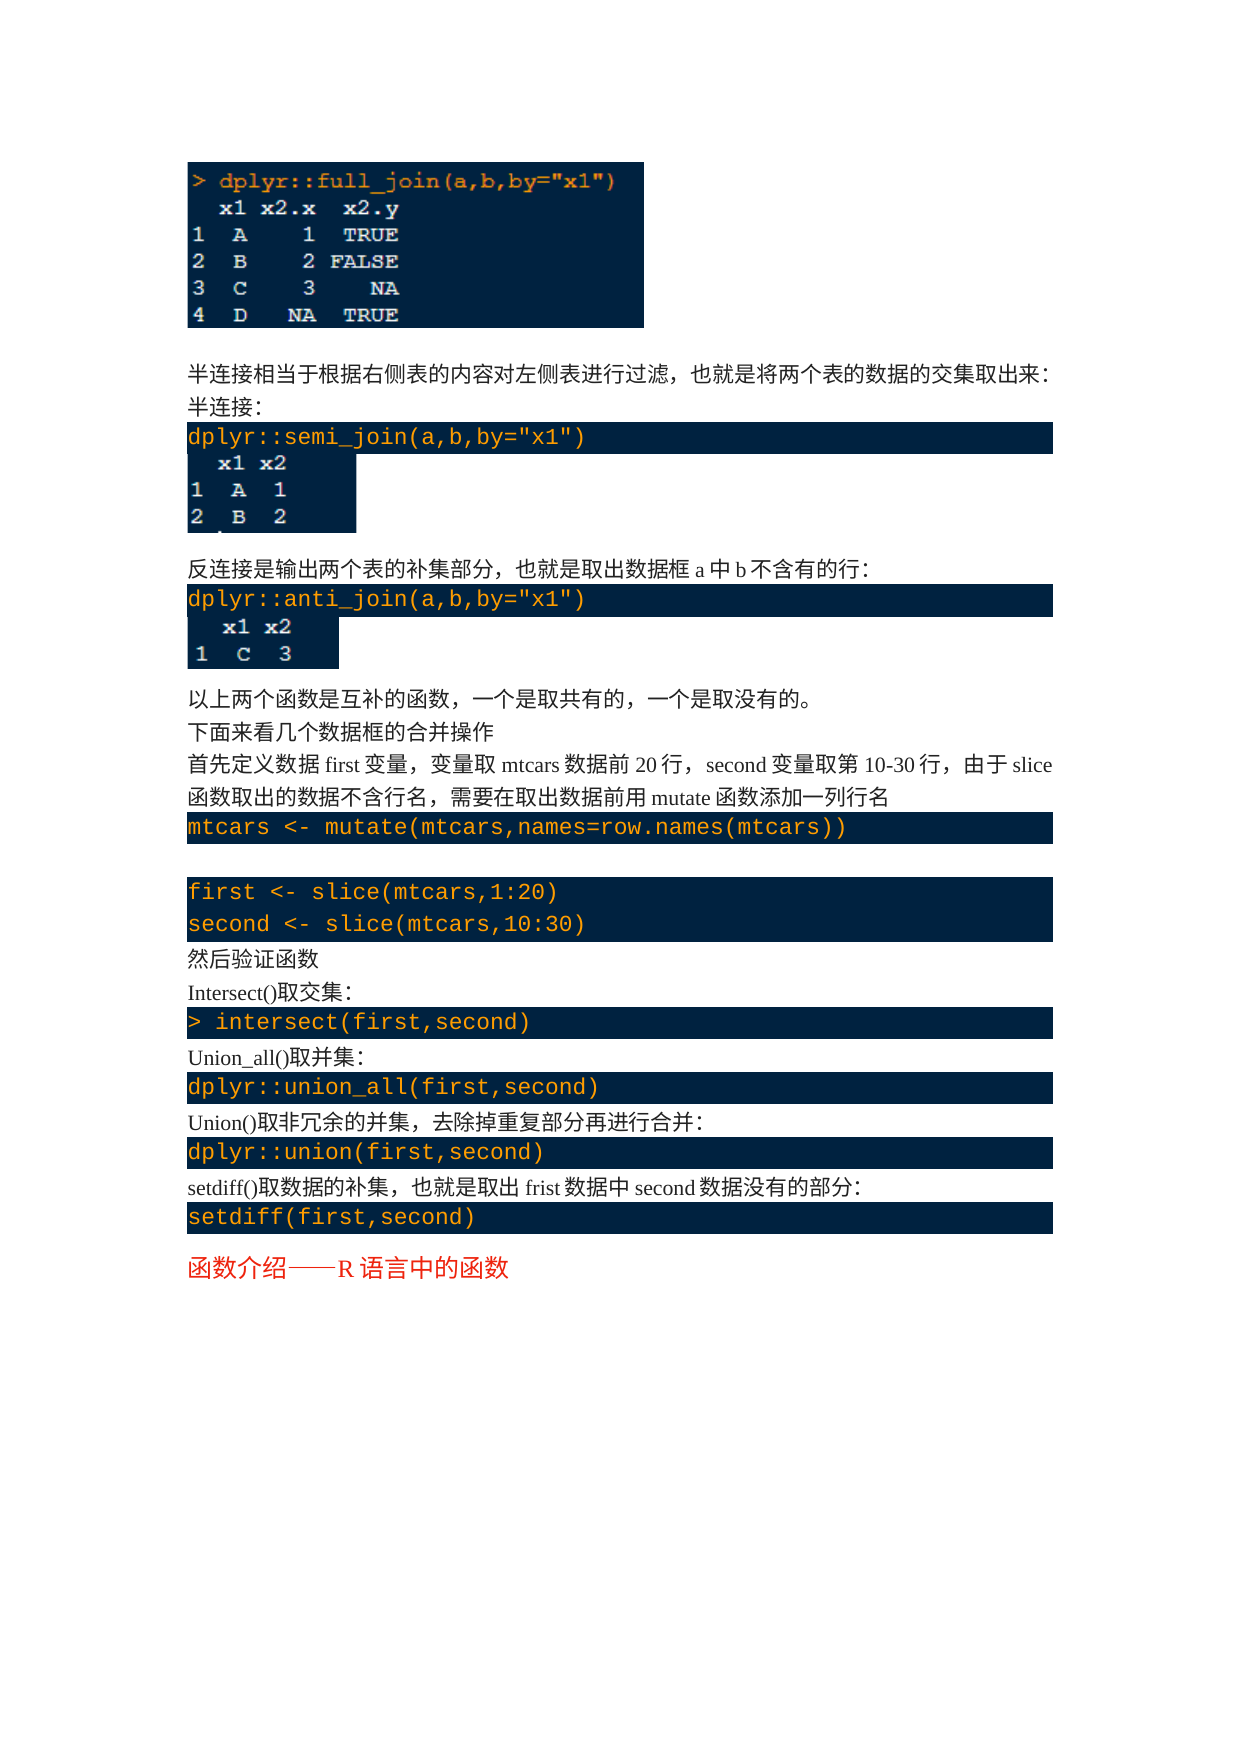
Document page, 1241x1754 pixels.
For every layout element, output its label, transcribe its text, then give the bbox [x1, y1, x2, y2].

text 然后验证函数 [187, 942, 1053, 974]
text second <- slice(mtcars,10:30) [187, 909, 1053, 942]
picture [187, 454, 357, 533]
text 反连接是输出两个表的补集部分，也就是取出数据框a中b不含有的行： [187, 552, 1053, 584]
text 首先定义数据first变量，变量取mtcars数据前20行，second变量取第10-30行，由于slice函数取出的数据不含行名，需要在取出数据前用mutate函数添加一列行名 [187, 747, 1053, 812]
text dplyr::anti_join(a,b,by="x1") [187, 584, 1053, 617]
picture [187, 617, 339, 669]
text setdiff(first,second) [187, 1202, 1053, 1234]
text > intersect(first,second) [187, 1007, 1053, 1039]
text first <- slice(mtcars,1:20) [187, 877, 1053, 909]
text 下面来看几个数据框的合并操作 [187, 714, 1053, 747]
text Union()取非冗余的并集，去除掉重复部分再进行合并： [187, 1104, 1053, 1137]
text setdiff()取数据的补集，也就是取出frist数据中second数据没有的部分： [187, 1169, 1053, 1202]
text Union_all()取并集： [187, 1039, 1053, 1072]
text dplyr::union_all(first,second) [187, 1072, 1053, 1104]
text mtcars <- mutate(mtcars,names=row.names(mtcars)) [187, 812, 1053, 844]
text Intersect()取交集： [187, 974, 1053, 1007]
text dplyr::semi_join(a,b,by="x1") [187, 422, 1053, 454]
text 函数介绍——R语言中的函数 [187, 1234, 1053, 1299]
text 半连接相当于根据右侧表的内容对左侧表进行过滤，也就是将两个表的数据的交集取出来： [187, 357, 1053, 389]
text 半连接： [187, 389, 1053, 422]
text dplyr::union(first,second) [187, 1137, 1053, 1169]
text 以上两个函数是互补的函数，一个是取共有的，一个是取没有的。 [187, 682, 1053, 714]
picture [187, 162, 644, 328]
